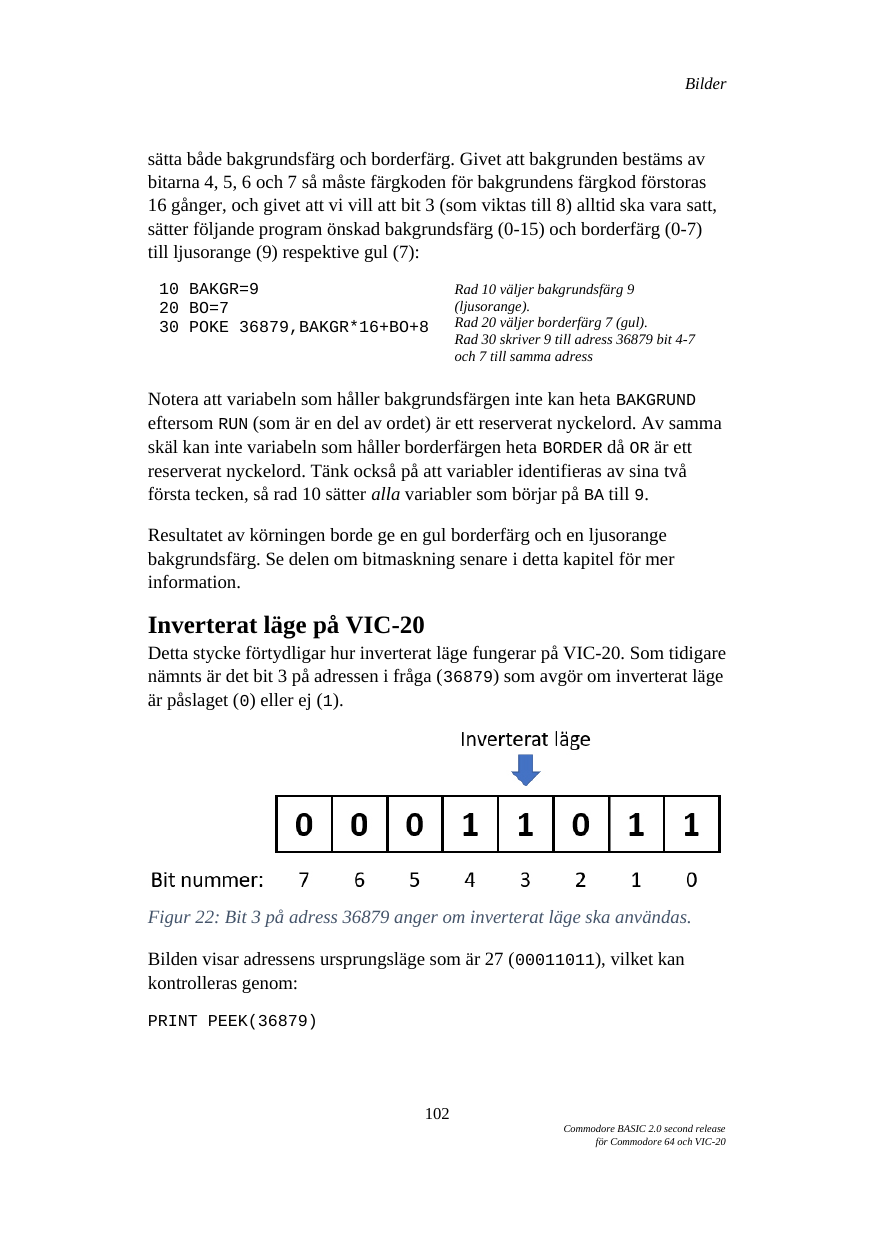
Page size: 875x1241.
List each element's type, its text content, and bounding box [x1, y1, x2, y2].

text Notera att variabeln som håller bakgrundsfärgen inte kan heta BAKGRUND eftersom RUN (som är en del av ordet) är ett reserverat nyckelord. Av samma skäl kan inte variabeln som håller borderfärgen heta BORDER då OR är ett reserverat nyckelord. Tänk också på att variabler identifieras av sina två första tecken, så rad 10 sätter alla variabler som börjar på BA till 9. [148, 364, 726, 506]
picture [147, 730, 727, 888]
text Bilden visar adressens ursprungsläge som är 27 (00011011), vilket kan kontrolleras genom: [148, 948, 726, 994]
subtitle Inverterat läge på VIC-20 [148, 611, 726, 639]
table_header Rad 10 väljer bakgrundsfärg 9 (ljusorange). Rad 20 väljer borderfärg 7 (gul). Rad 30 skriver 9 till adress 36879 bit 4-7 och 7 till samma adress [443, 281, 725, 364]
text Detta stycke förtydligar hur inverterat läge fungerar på VIC-20. Som tidigare nämnts är det bit 3 på adressen i fråga (36879) som avgör om inverterat läge är påslaget (0) eller ej (1). [148, 642, 726, 712]
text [148, 148, 726, 262]
text PRINT PEEK(36879) [148, 1012, 726, 1031]
text Resultatet av körningen borde ge en gul borderfärg och en ljusorange bakgrundsfärg. Se delen om bitmaskning senare i detta kapitel för mer information. [148, 524, 726, 592]
table_header 10 BAKGR=9 20 BO=7 30 POKE 36879,BAKGR*16+BO+8 [148, 281, 443, 364]
